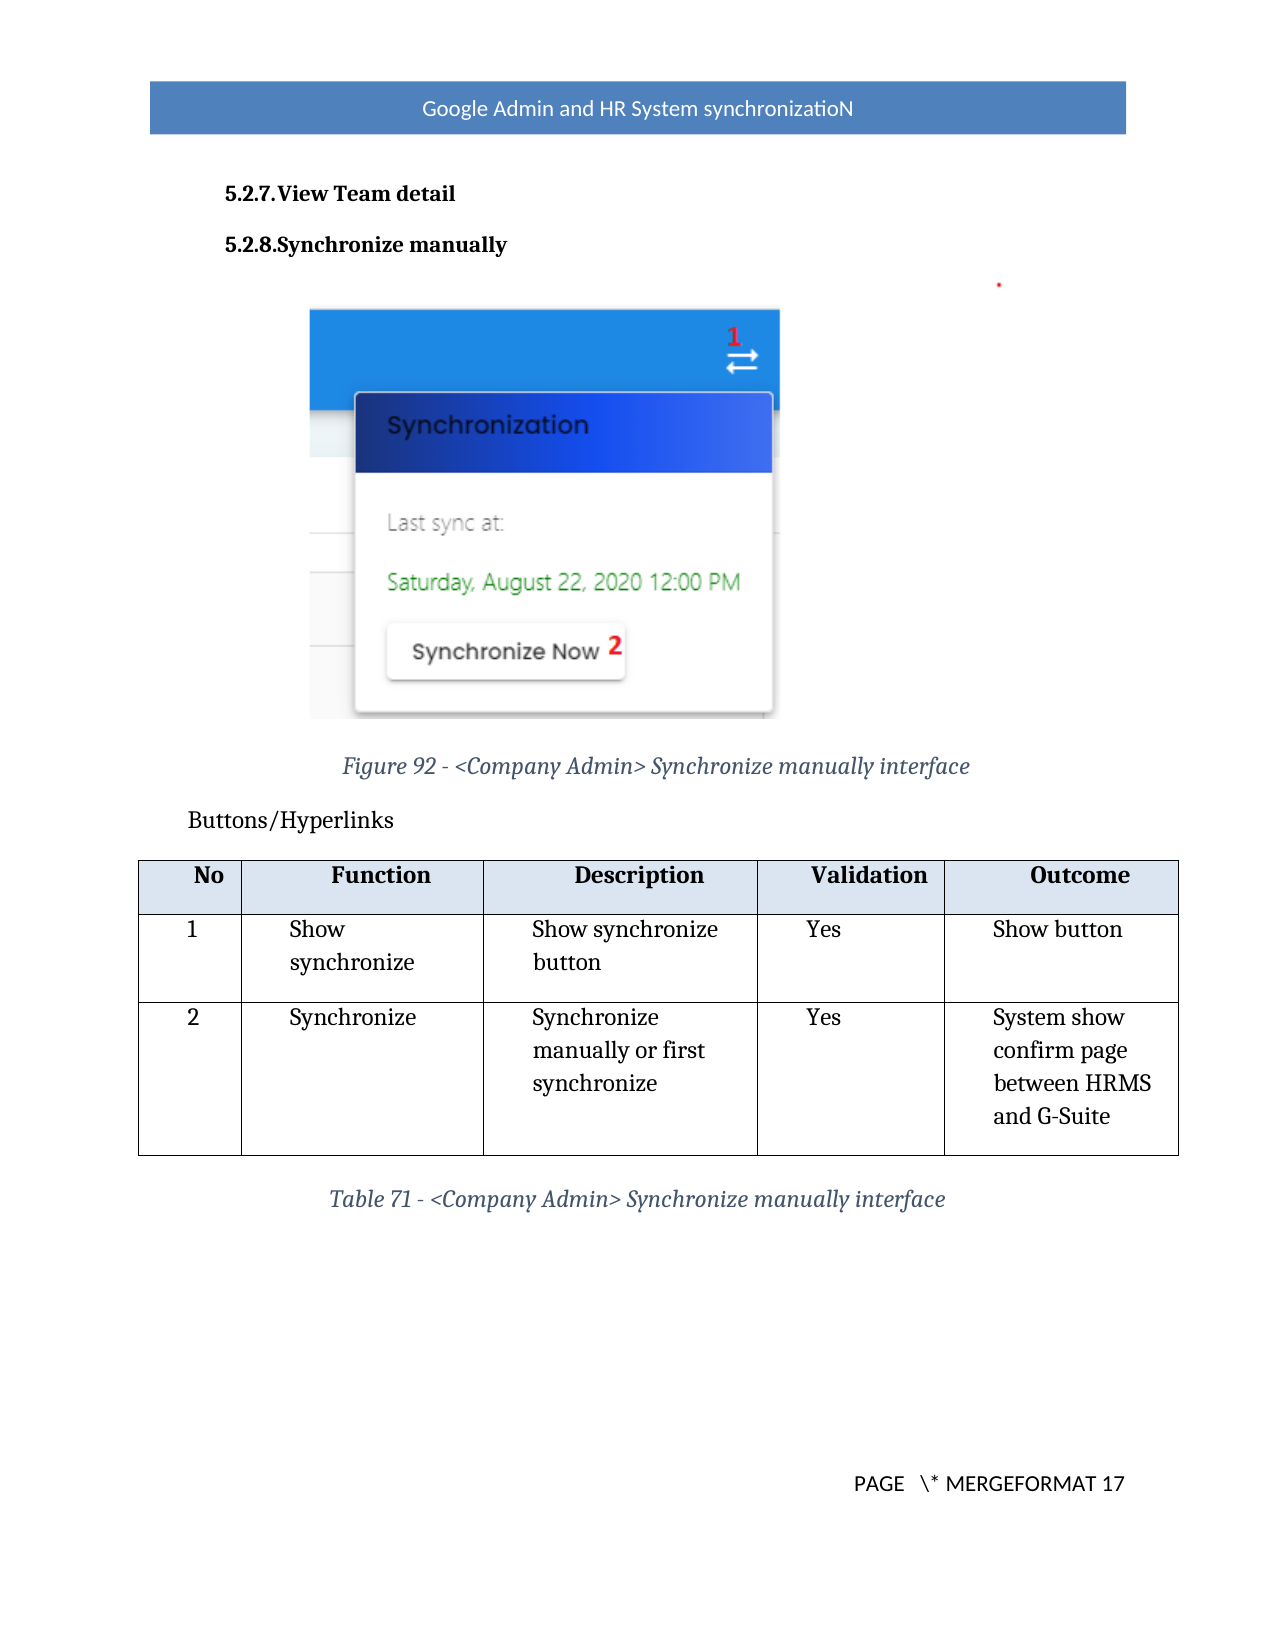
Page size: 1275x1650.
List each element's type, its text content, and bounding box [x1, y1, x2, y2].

picture [309, 282, 1003, 719]
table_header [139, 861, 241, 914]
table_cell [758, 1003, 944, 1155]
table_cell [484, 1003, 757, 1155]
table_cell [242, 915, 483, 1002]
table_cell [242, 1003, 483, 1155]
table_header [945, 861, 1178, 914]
text Figure 92 - <Company Admin> Synchronize manually interface [187, 752, 1125, 781]
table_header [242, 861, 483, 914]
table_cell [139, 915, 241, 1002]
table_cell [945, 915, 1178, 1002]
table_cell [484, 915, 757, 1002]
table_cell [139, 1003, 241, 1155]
text Buttons/Hyperlinks [187, 806, 1125, 834]
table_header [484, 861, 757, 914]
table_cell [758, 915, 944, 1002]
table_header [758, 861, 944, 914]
text Table 71 - <Company Admin> Synchronize manually interface [150, 1185, 1125, 1214]
subtitle View Team detail [225, 181, 1125, 207]
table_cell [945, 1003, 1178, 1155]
subtitle Synchronize manually [225, 232, 1125, 258]
